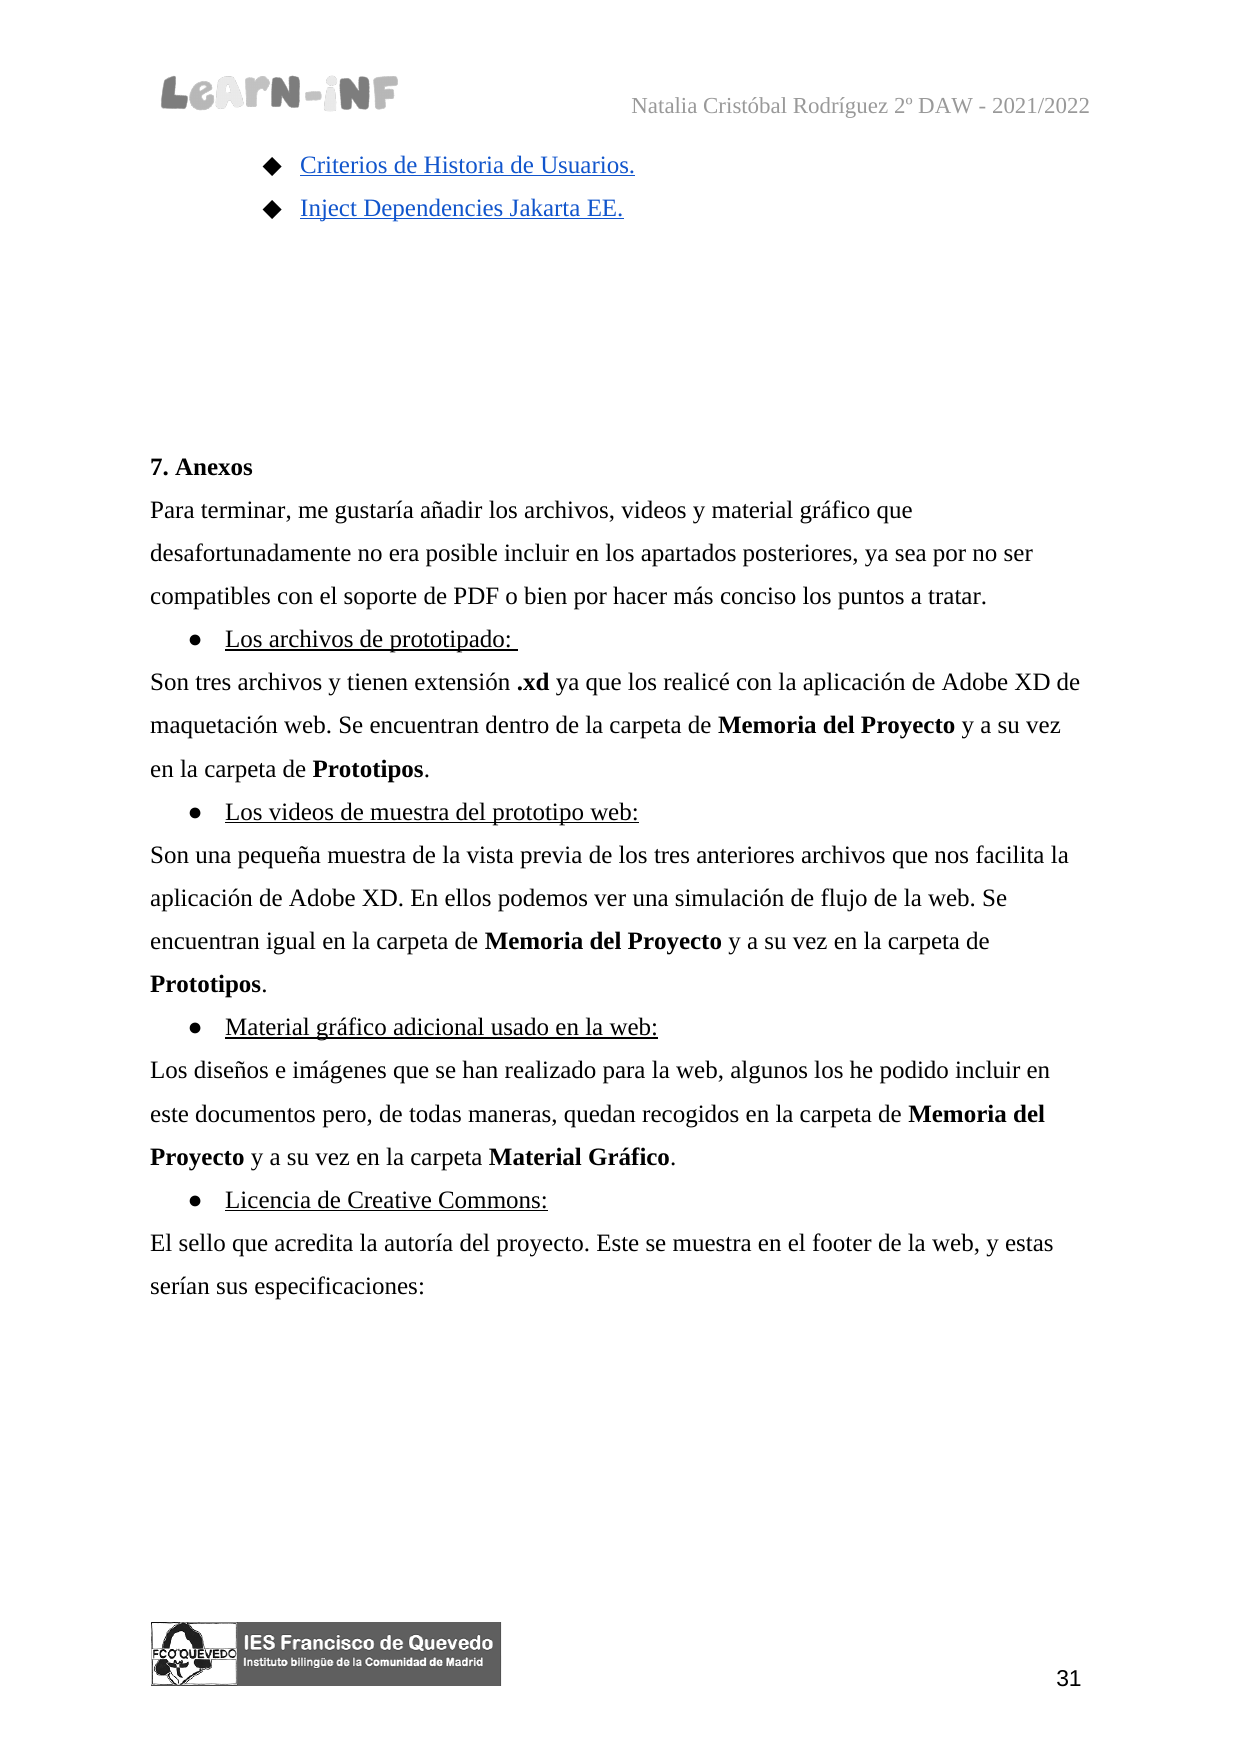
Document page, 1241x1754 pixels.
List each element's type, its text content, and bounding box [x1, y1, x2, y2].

text El sello que acredita la autoría del proyecto. Este se muestra en el footer de la web, y estas serían sus especificaciones: [150, 1228, 1090, 1300]
list Criterios de Historia de Usuarios. [262, 150, 1090, 179]
list Inject Dependencies Jakarta EE. [262, 193, 1090, 222]
list Material gráfico adicional usado en la web: [187, 1012, 1090, 1041]
list Licencia de Creative Commons: [187, 1185, 1090, 1214]
text Son tres archivos y tienen extensión .xd ya que los realicé con la aplicación de Adobe XD de maquetación web. Se encuentran dentro de la carpeta de Memoria del Proyecto y a su vez en la carpeta de Prototipos. [150, 667, 1090, 782]
list Los archivos de prototipado: [187, 624, 1090, 653]
picture [150, 1621, 502, 1687]
text Para terminar, me gustaría añadir los archivos, videos y material gráfico que desafortunadamente no era posible incluir en los apartados posteriores, ya sea por no ser compatibles con el soporte de PDF o bien por hacer más conciso los puntos a tratar. [150, 495, 1090, 610]
list Los videos de muestra del prototipo web: [187, 797, 1090, 826]
text Son una pequeña muestra de la vista previa de los tres anteriores archivos que nos facilita la aplicación de Adobe XD. En ellos podemos ver una simulación de flujo de la web. Se encuentran igual en la carpeta de Memoria del Proyecto y a su vez en la carpeta de Prototipos. [150, 840, 1090, 998]
text Los diseños e imágenes que se han realizado para la web, algunos los he podido incluir en este documentos pero, de todas maneras, quedan recogidos en la carpeta de Memoria del Proyecto y a su vez en la carpeta Material Gráfico. [150, 1056, 1090, 1171]
picture [159, 58, 415, 114]
text 7. Anexos [150, 452, 1090, 481]
